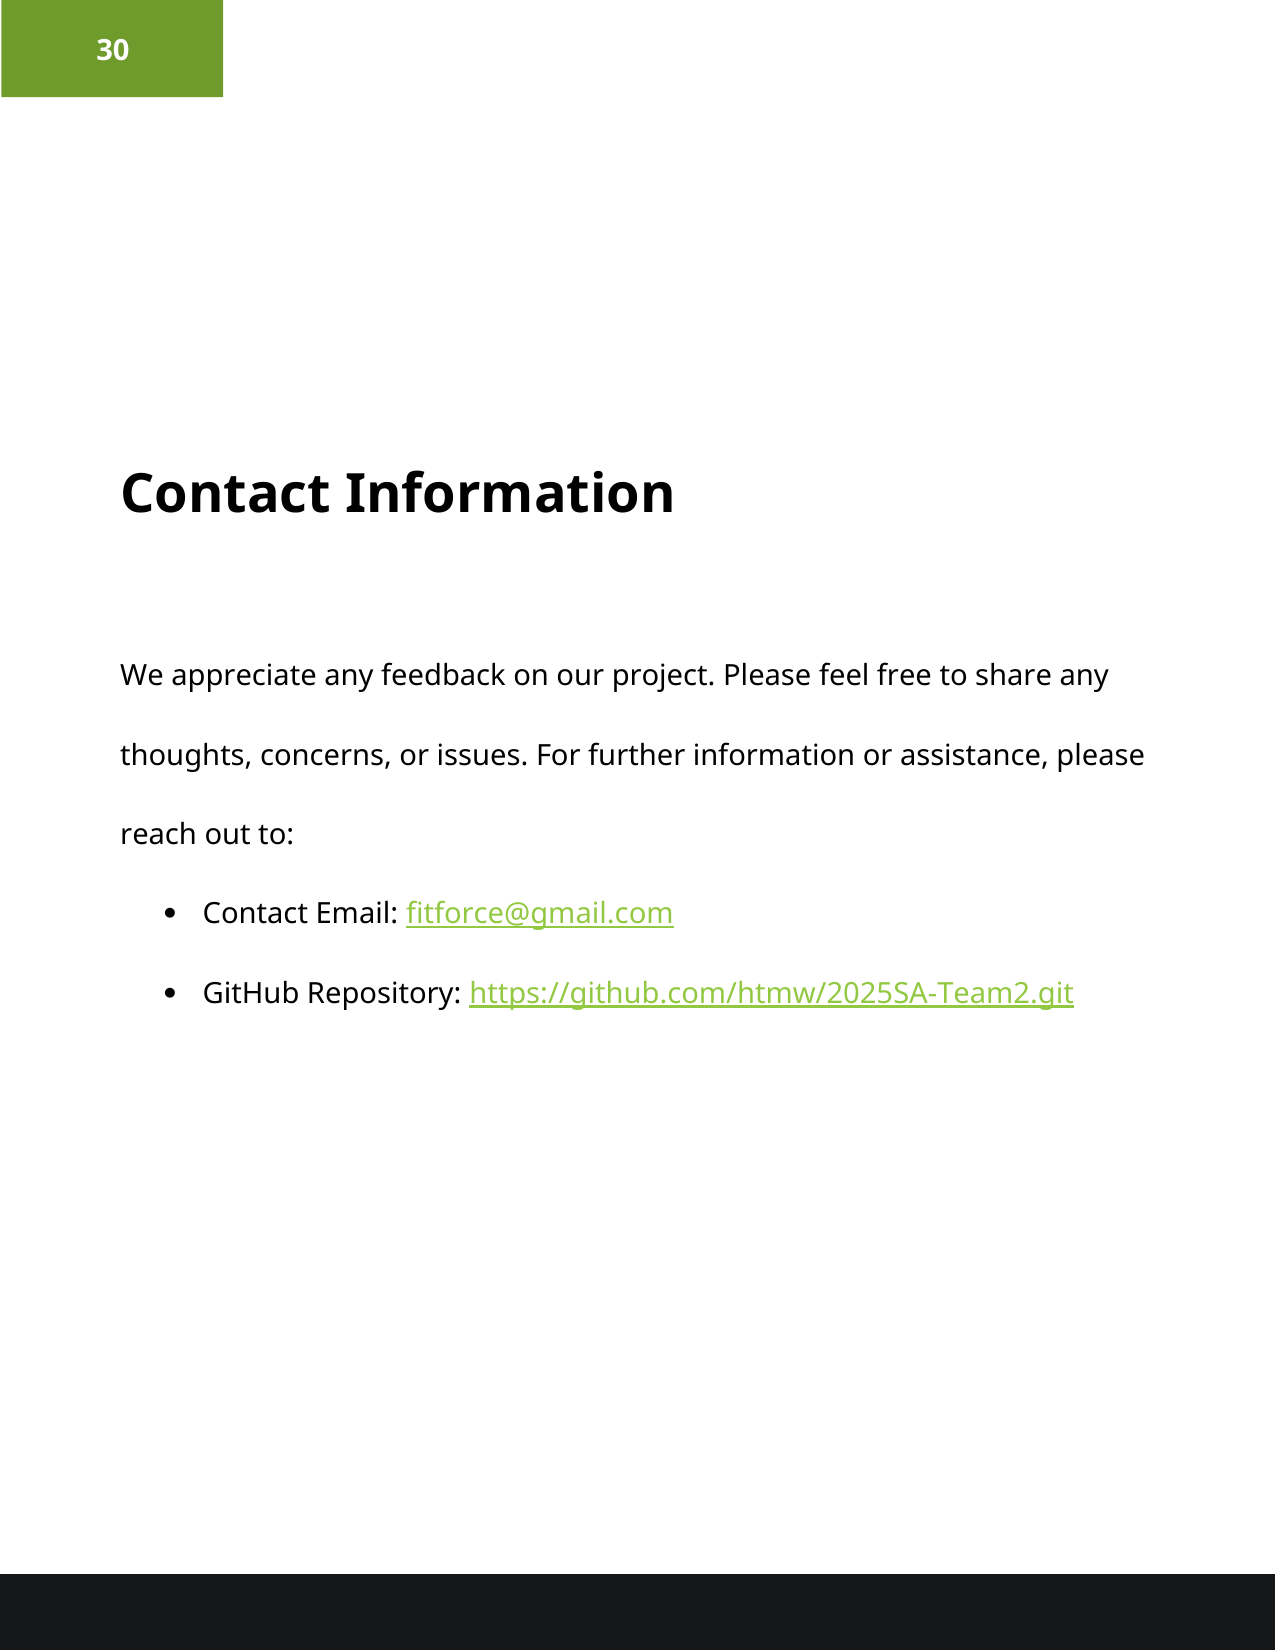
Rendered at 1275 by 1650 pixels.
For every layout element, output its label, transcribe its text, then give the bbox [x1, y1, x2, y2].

list GitHub Repository: https://github.com/htmw/2025SA-Team2.git [165, 972, 1155, 1012]
text We appreciate any feedback on our project. Please feel free to share any thoughts, concerns, or issues. For further information or assistance, please reach out to: [120, 654, 1155, 853]
list Contact Email: fitforce@gmail.com [165, 892, 1155, 932]
subtitle Contact Information [120, 455, 1155, 528]
